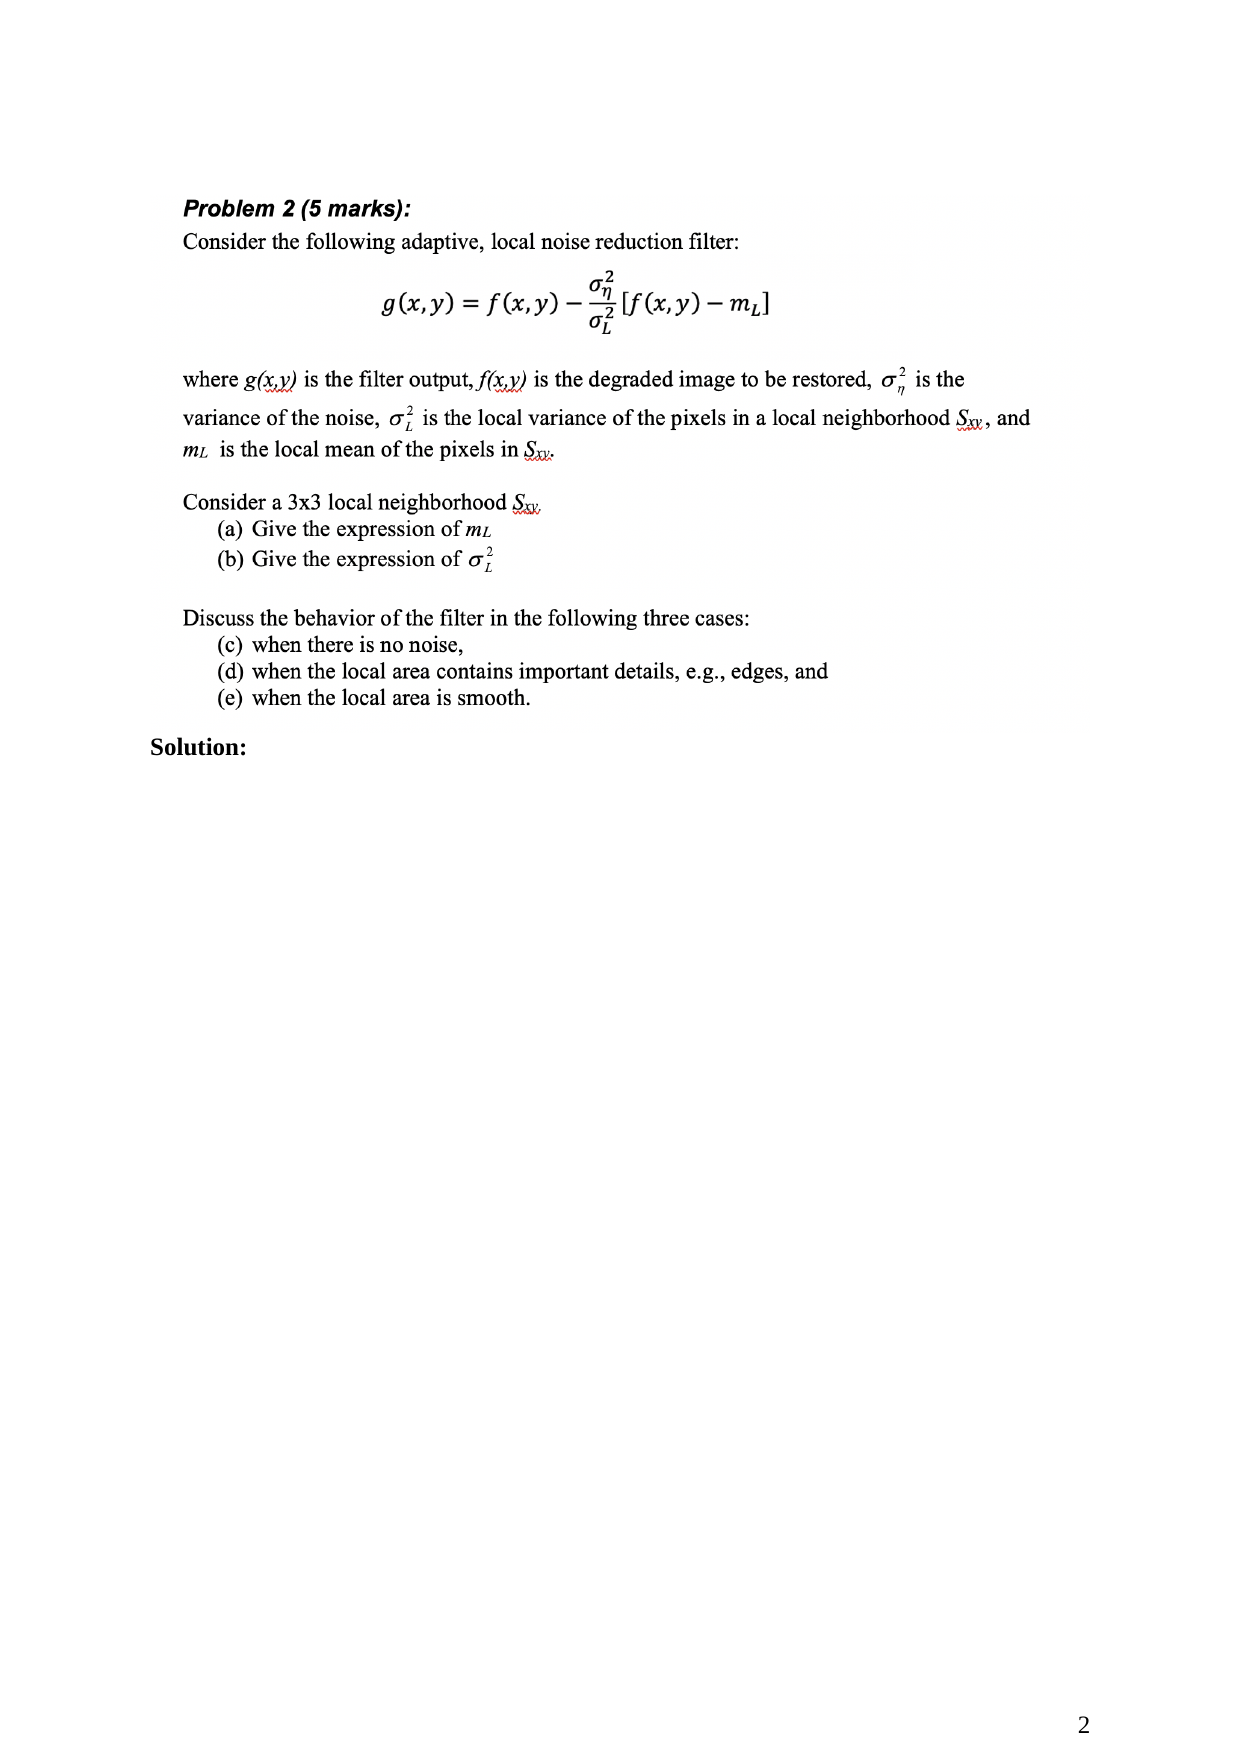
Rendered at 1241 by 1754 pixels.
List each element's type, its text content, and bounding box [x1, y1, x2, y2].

text Solution: [150, 733, 1090, 761]
picture [150, 178, 1090, 733]
